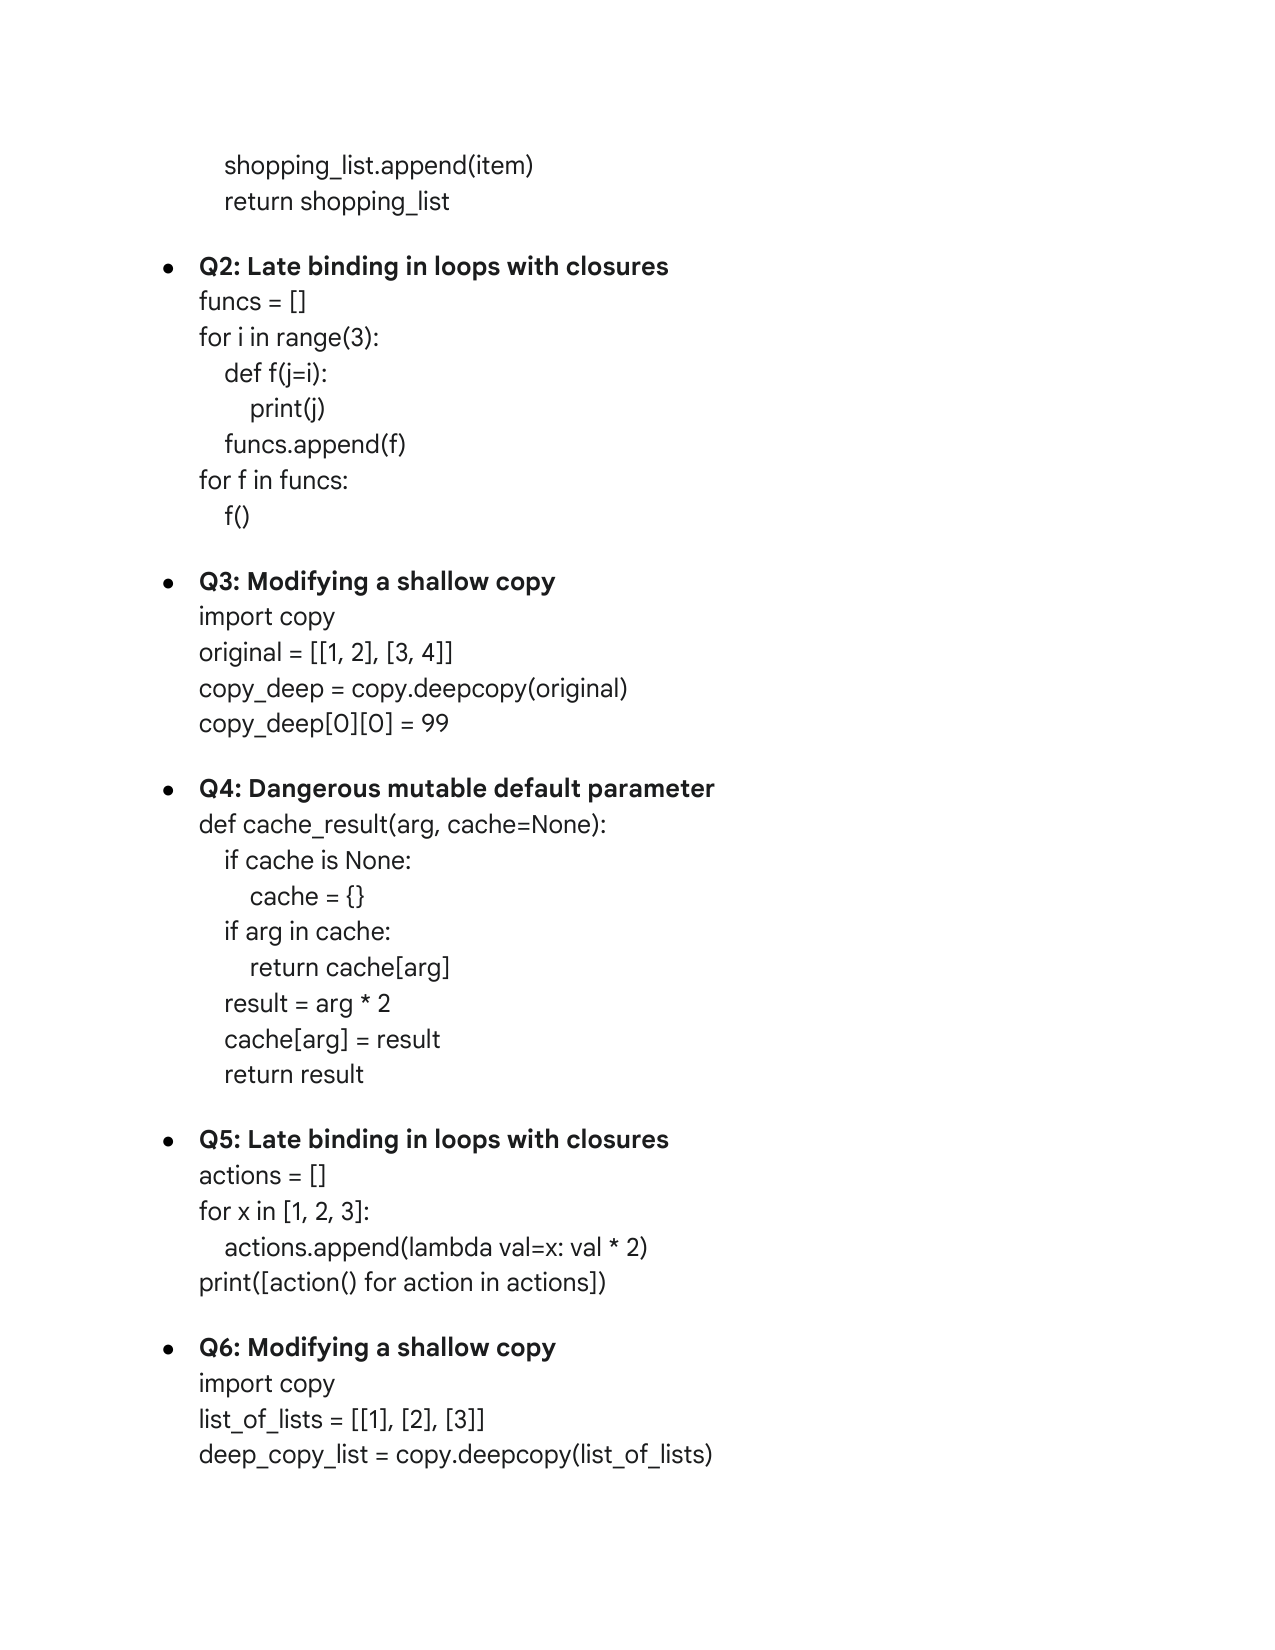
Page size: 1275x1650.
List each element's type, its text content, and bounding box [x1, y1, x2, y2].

list Q5: Late binding in loops with closures actions = [] for x in [1, 2, 3]: actions.append(lambda val=x: val * 2) print([action() for action in actions]) [161, 1124, 1125, 1329]
list Q4: Dangerous mutable default parameter def cache_result(arg, cache=None): if cache is None: cache = {} if arg in cache: return cache[arg] result = arg * 2 cache[arg] = result return result [161, 774, 1125, 1121]
list Q2: Late binding in loops with closures funcs = [] for i in range(3): def f(j=i): print(j) funcs.append(f) for f in funcs: f() [161, 251, 1125, 562]
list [161, 1332, 1125, 1471]
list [161, 150, 1125, 247]
list Q3: Modifying a shallow copy import copy original = [[1, 2], [3, 4]] copy_deep = copy.deepcopy(original) copy_deep[0][0] = 99 [161, 566, 1125, 770]
